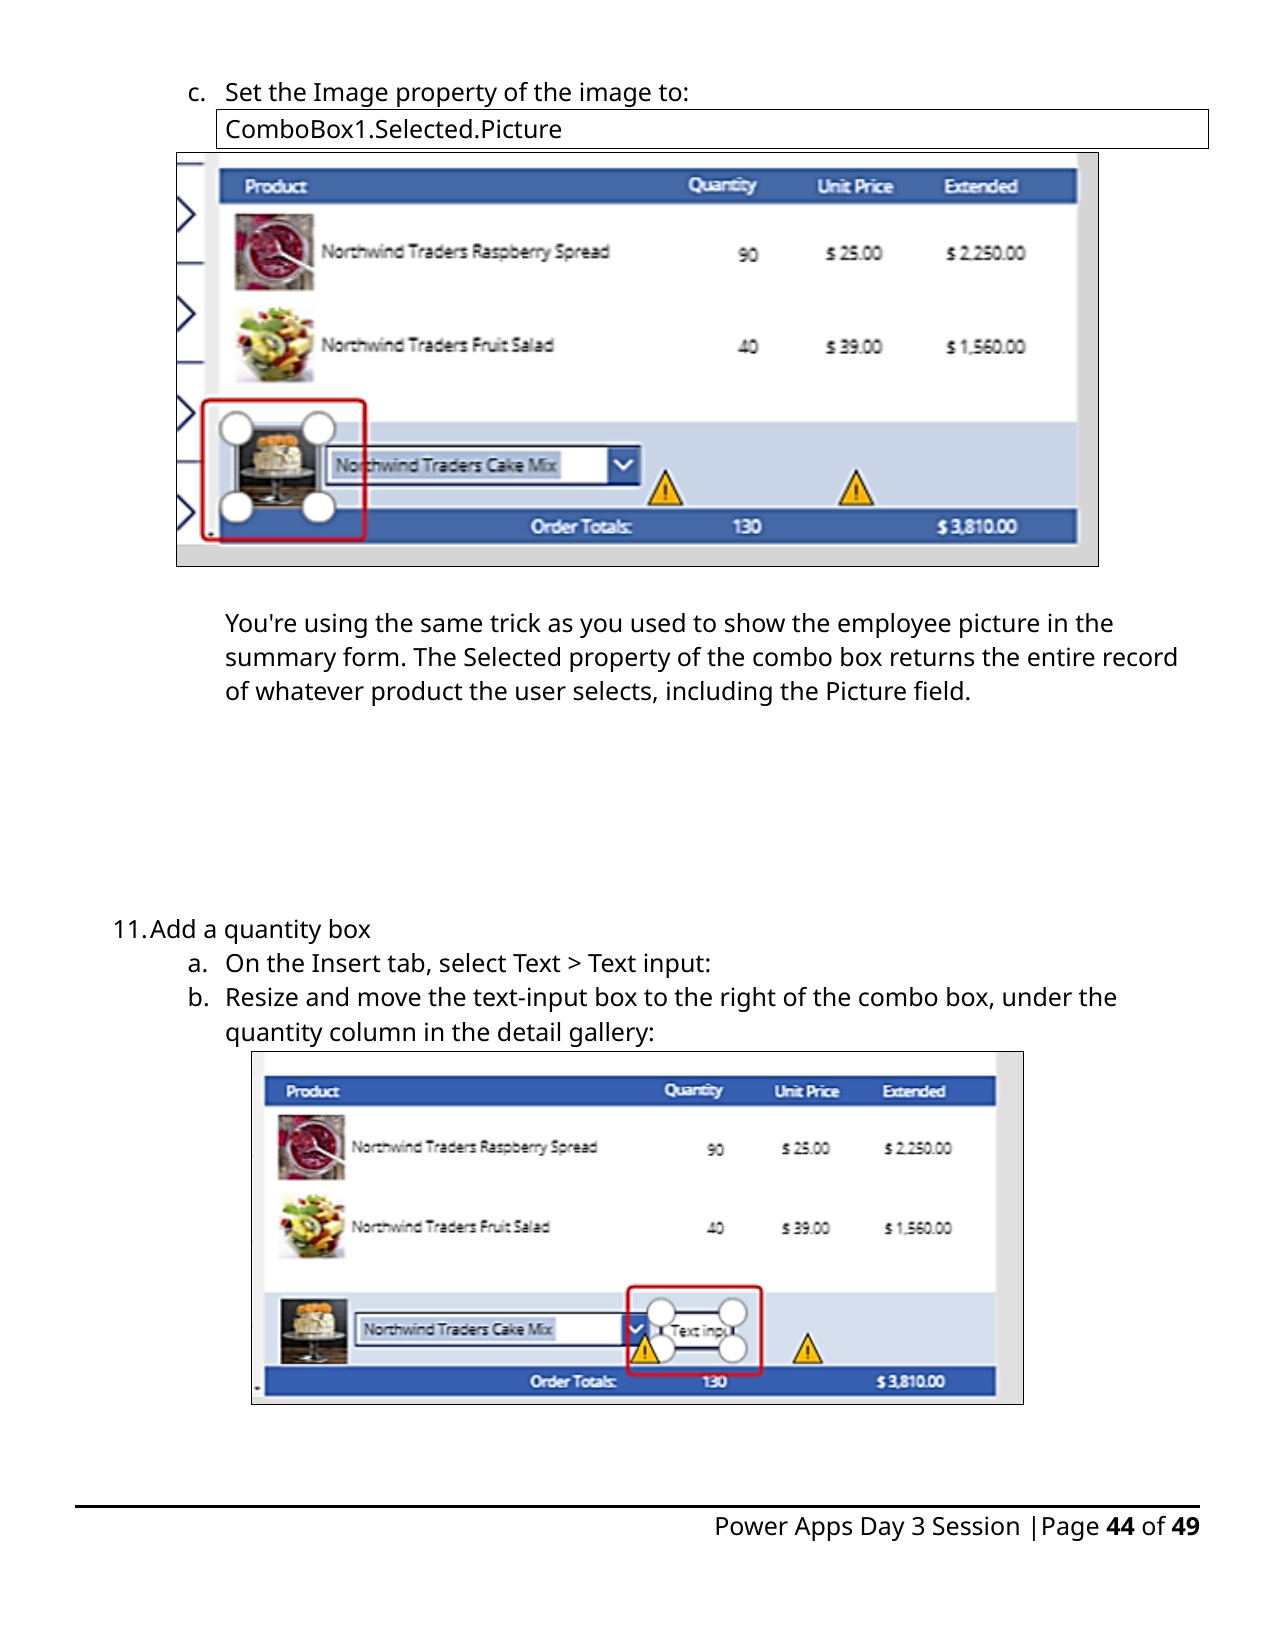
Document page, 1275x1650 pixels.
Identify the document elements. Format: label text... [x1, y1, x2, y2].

list Resize and move the text-input box to the right of the combo box, under the quantity column in the detail gallery: [187, 980, 1200, 1048]
picture [252, 1052, 1023, 1404]
picture [177, 153, 1098, 566]
list Add a quantity box [112, 912, 1200, 946]
text ComboBox1.Selected.Picture [217, 110, 1208, 148]
list On the Insert tab, select Text > Text input: [187, 946, 1200, 980]
list Set the Image property of the image to: [187, 75, 1200, 109]
text You're using the same trick as you used to show the employee picture in the summary form. The Selected property of the combo box returns the entire record of whatever product the user selects, including the Picture field. [225, 605, 1200, 708]
